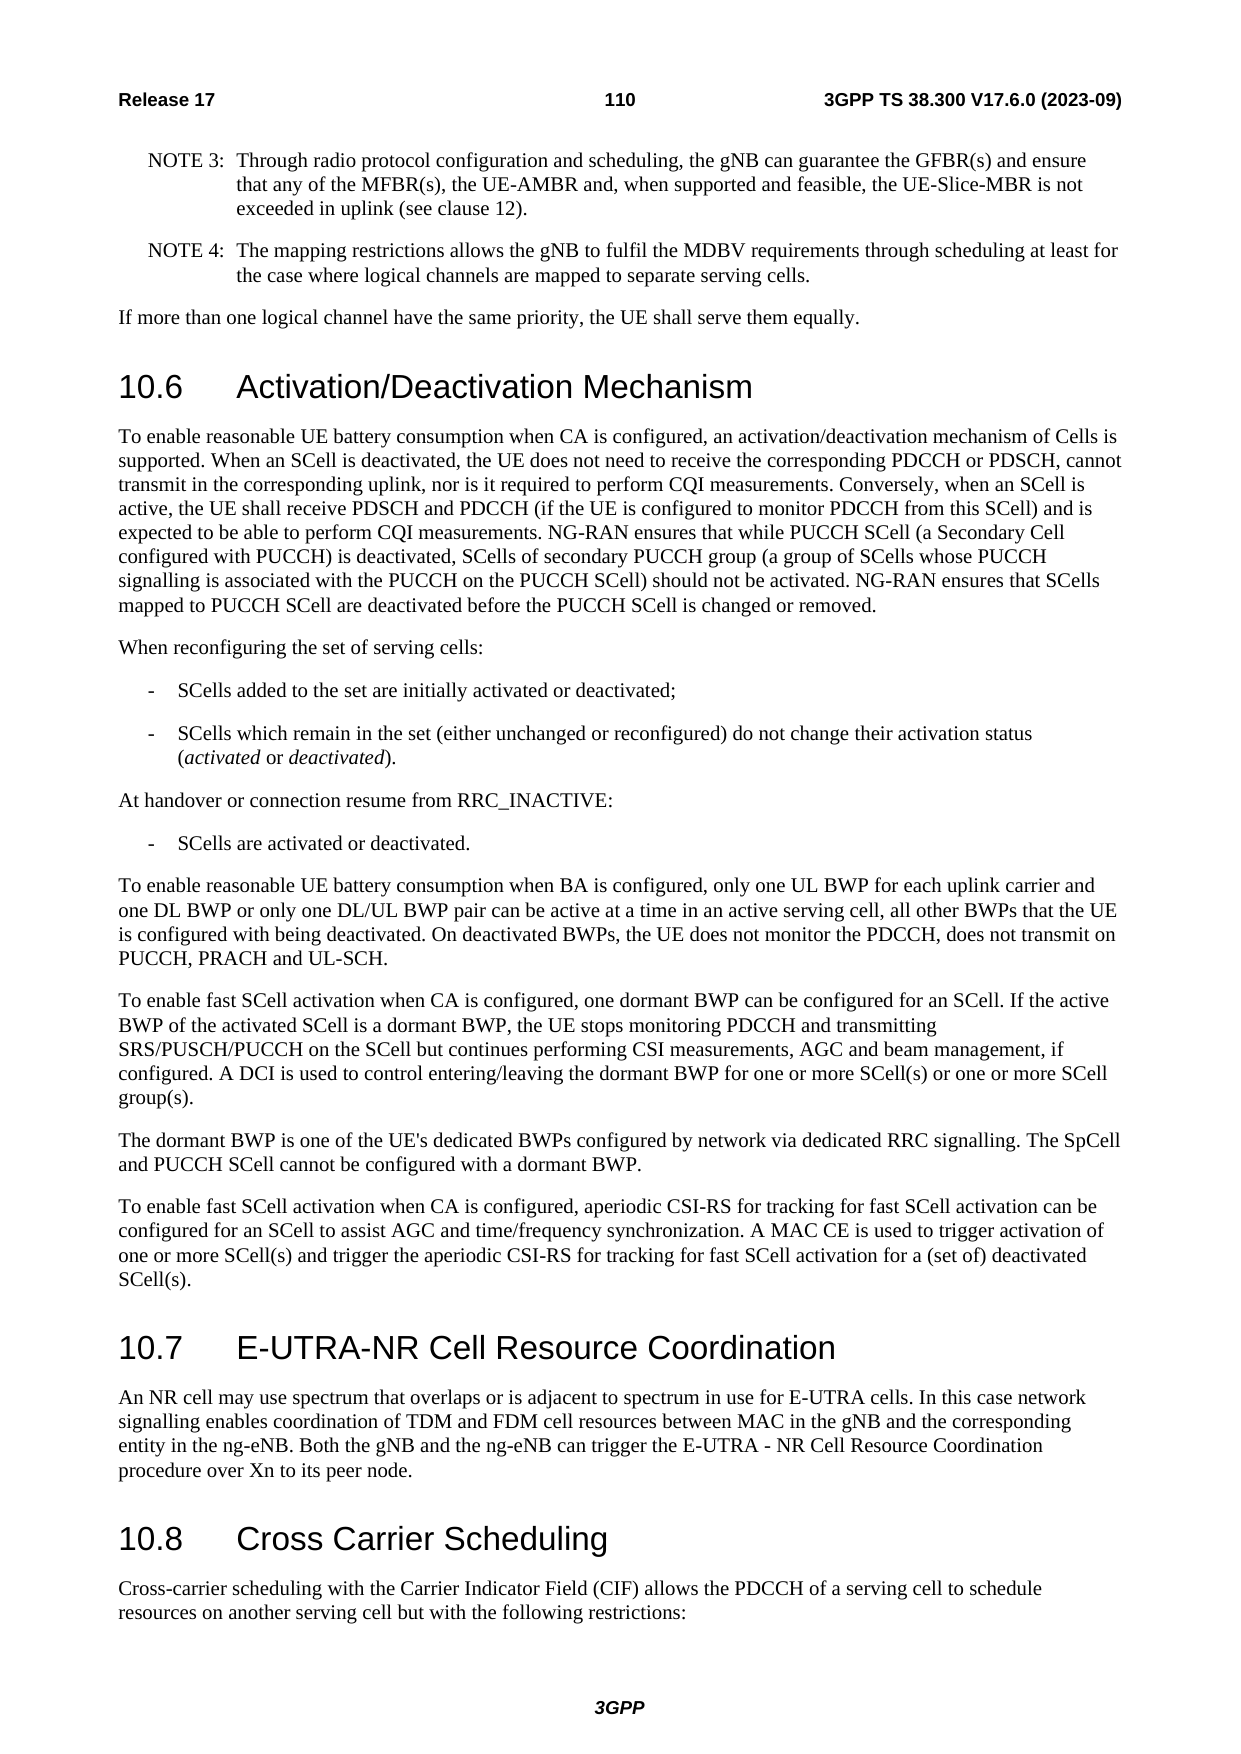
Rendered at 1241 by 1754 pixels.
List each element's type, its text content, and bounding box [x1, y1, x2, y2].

text If more than one logical channel have the same priority, the UE shall serve them equally. [118, 305, 1122, 329]
text At handover or connection resume from RRC_INACTIVE: [118, 788, 1122, 812]
text - SCells are activated or deactivated. [148, 831, 1122, 855]
subtitle 10.6 Activation/Deactivation Mechanism [118, 367, 1122, 405]
text To enable fast SCell activation when CA is configured, aperiodic CSI-RS for tracking for fast SCell activation can be configured for an SCell to assist AGC and time/frequency synchronization. A MAC CE is used to trigger activation of one or more SCell(s) and trigger the aperiodic CSI-RS for tracking for fast SCell activation for a (set of) deactivated SCell(s). [118, 1194, 1122, 1291]
text To enable fast SCell activation when CA is configured, one dormant BWP can be configured for an SCell. If the active BWP of the activated SCell is a dormant BWP, the UE stops monitoring PDCCH and transmitting SRS/PUSCH/PUCCH on the SCell but continues performing CSI measurements, AGC and beam management, if configured. A DCI is used to control entering/leaving the dormant BWP for one or more SCell(s) or one or more SCell group(s). [118, 988, 1122, 1109]
subtitle 10.7 E-UTRA-NR Cell Resource Coordination [118, 1328, 1122, 1367]
text NOTE 3: Through radio protocol configuration and scheduling, the gNB can guarantee the GFBR(s) and ensure that any of the MFBR(s), the UE-AMBR and, when supported and feasible, the UE-Slice-MBR is not exceeded in uplink (see clause 12). [148, 147, 1122, 220]
text To enable reasonable UE battery consumption when CA is configured, an activation/deactivation mechanism of Cells is supported. When an SCell is deactivated, the UE does not need to receive the corresponding PDCCH or PDSCH, cannot transmit in the corresponding uplink, nor is it required to perform CQI measurements. Conversely, when an SCell is active, the UE shall receive PDSCH and PDCCH (if the UE is configured to monitor PDCCH from this SCell) and is expected to be able to perform CQI measurements. NG-RAN ensures that while PUCCH SCell (a Secondary Cell configured with PUCCH) is deactivated, SCells of secondary PUCCH group (a group of SCells whose PUCCH signalling is associated with the PUCCH on the PUCCH SCell) should not be activated. NG-RAN ensures that SCells mapped to PUCCH SCell are deactivated before the PUCCH SCell is changed or removed. [118, 424, 1122, 617]
text The dormant BWP is one of the UE's dedicated BWPs configured by network via dedicated RRC signalling. The SpCell and PUCCH SCell cannot be configured with a dormant BWP. [118, 1127, 1122, 1176]
text - SCells added to the set are initially activated or deactivated; [148, 678, 1122, 702]
text NOTE 4: The mapping restrictions allows the gNB to fulfil the MDBV requirements through scheduling at least for the case where logical channels are mapped to separate serving cells. [148, 238, 1122, 287]
text - SCells which remain in the set (either unchanged or reconfigured) do not change their activation status (activated or deactivated). [148, 721, 1122, 769]
text To enable reasonable UE battery consumption when BA is configured, only one UL BWP for each uplink carrier and one DL BWP or only one DL/UL BWP pair can be active at a time in an active serving cell, all other BWPs that the UE is configured with being deactivated. On deactivated BWPs, the UE does not monitor the PDCCH, does not transmit on PUCCH, PRACH and UL-SCH. [118, 873, 1122, 970]
subtitle 10.8 Cross Carrier Scheduling [118, 1519, 1122, 1557]
text Cross-carrier scheduling with the Carrier Indicator Field (CIF) allows the PDCCH of a serving cell to schedule resources on another serving cell but with the following restrictions: [118, 1576, 1122, 1624]
text An NR cell may use spectrum that overlaps or is adjacent to spectrum in use for E-UTRA cells. In this case network signalling enables coordination of TDM and FDM cell resources between MAC in the gNB and the corresponding entity in the ng-eNB. Both the gNB and the ng-eNB can trigger the E-UTRA - NR Cell Resource Coordination procedure over Xn to its peer node. [118, 1385, 1122, 1482]
text When reconfiguring the set of serving cells: [118, 635, 1122, 659]
